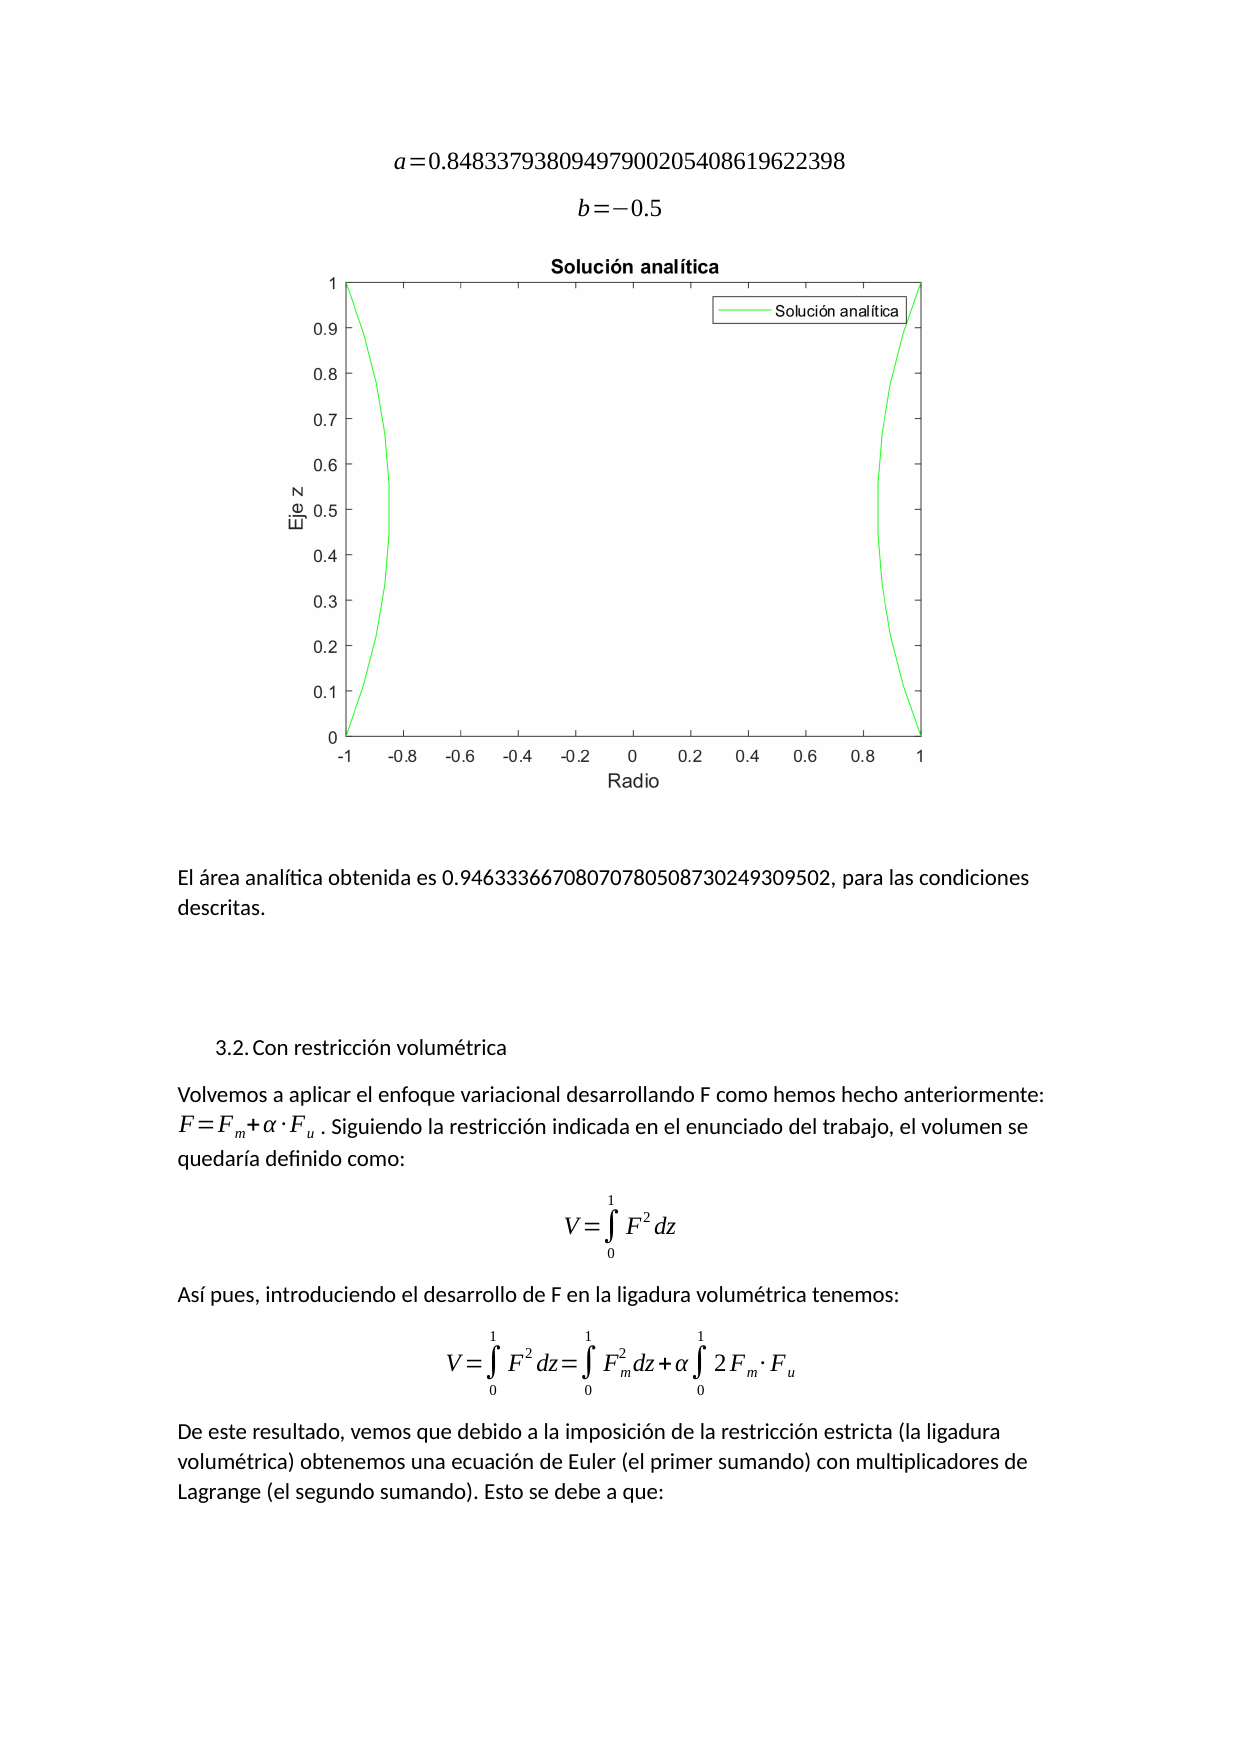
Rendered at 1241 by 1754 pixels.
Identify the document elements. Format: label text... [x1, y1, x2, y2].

text Volvemos a aplicar el enfoque variacional desarrollando F como hemos hecho anteriormente: . Siguiendo la restricción indicada en el enunciado del trabajo, el volumen se quedaría definido como: [177, 1080, 1063, 1172]
text El área analítica obtenida es 0.94633366708070780508730249309502, para las condiciones descritas. [177, 863, 1063, 921]
list Con restricción volumétrica [215, 1033, 1063, 1062]
text Así pues, introduciendo el desarrollo de F en la ligadura volumétrica tenemos: [177, 1281, 1063, 1309]
text De este resultado, vemos que debido a la imposición de la restricción estricta (la ligadura volumétrica) obtenemos una ecuación de Euler (el primer sumando) con multiplicadores de Lagrange (el segundo sumando). Esto se debe a que: [177, 1417, 1063, 1506]
picture [249, 241, 991, 797]
